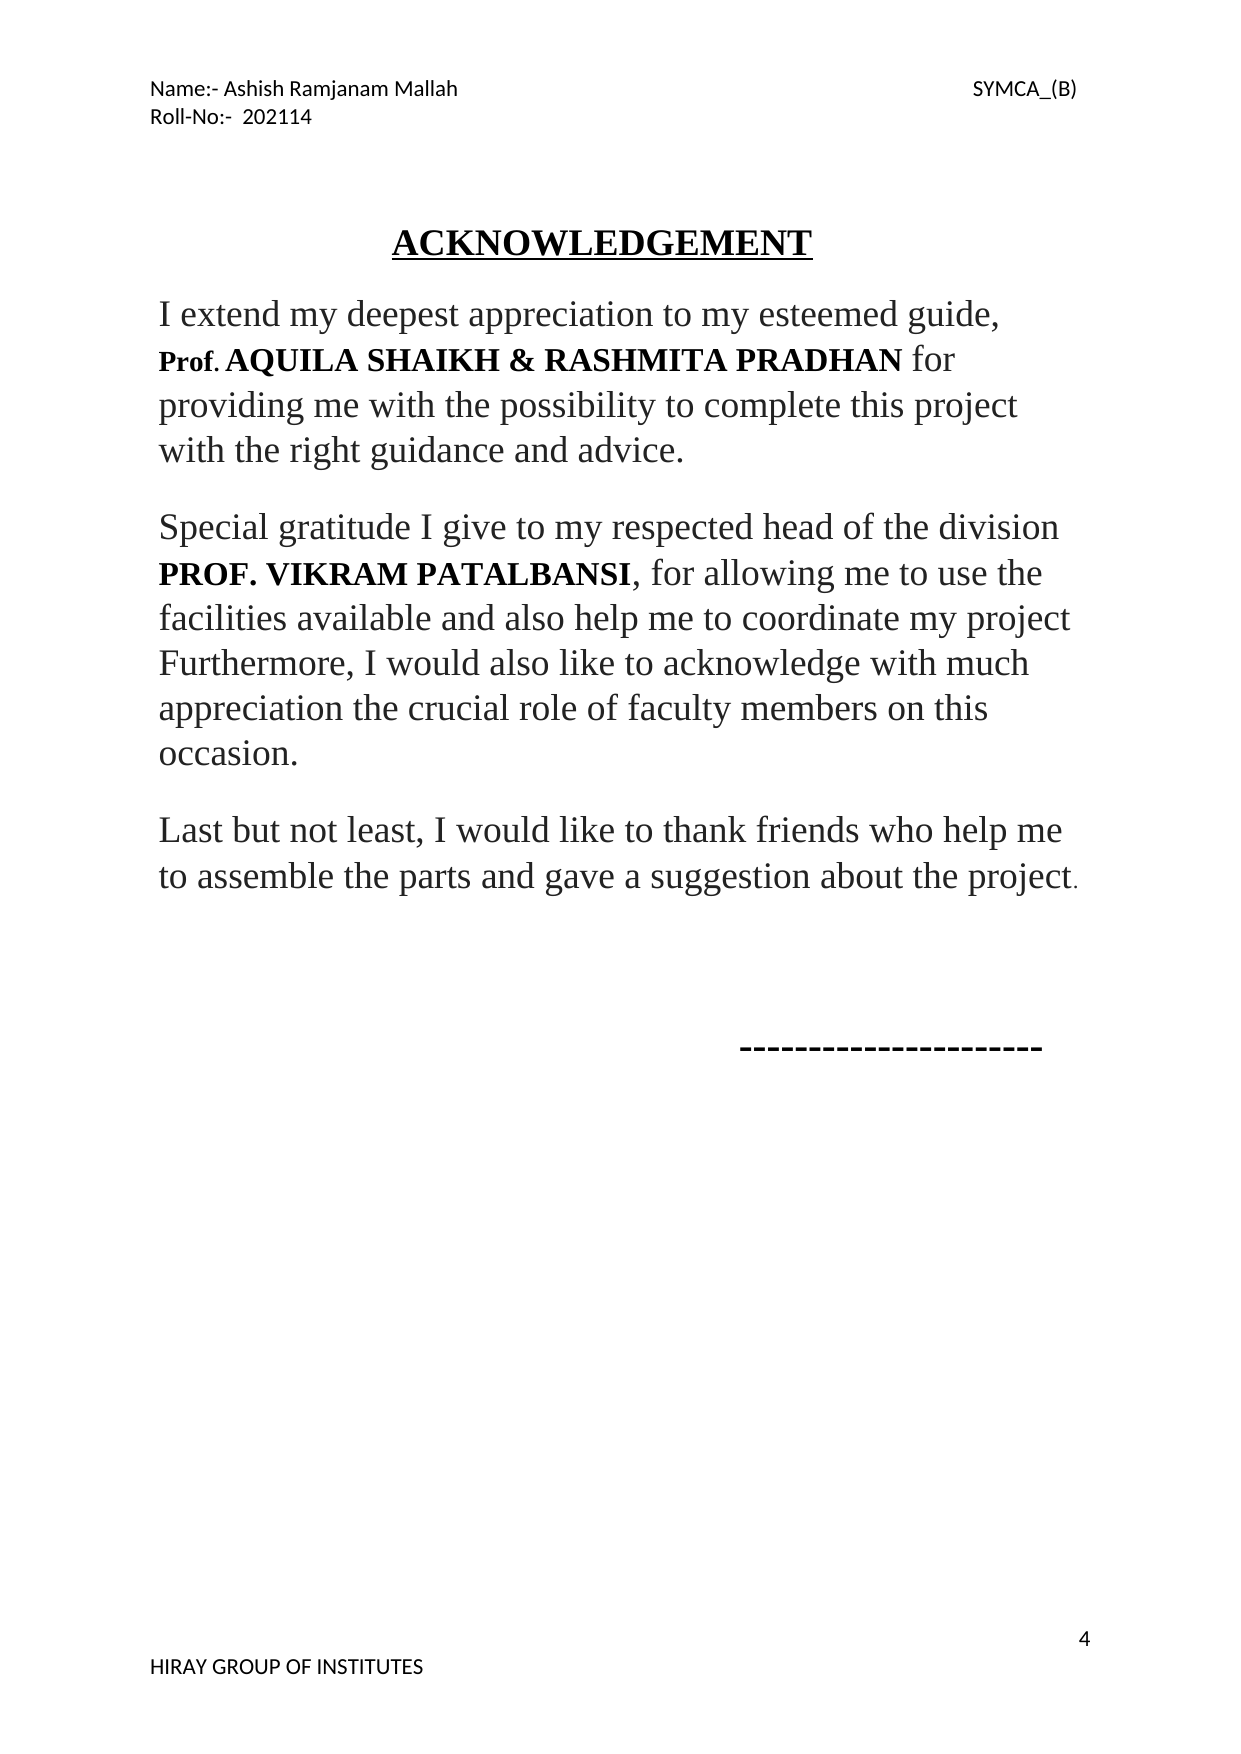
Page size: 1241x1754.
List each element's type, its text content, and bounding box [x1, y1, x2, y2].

text Special gratitude I give to my respected head of the division [158, 504, 1083, 547]
text Last but not least, I would like to thank friends who help me to assemble the parts and gave a suggestion about the project. [158, 808, 1083, 896]
text I extend my deepest appreciation to my esteemed guide, [158, 291, 1083, 334]
text ACKNOWLEDGEMENT [150, 221, 1054, 264]
text Prof. AQUILA SHAIKH & RASHMITA PRADHAN for providing me with the possibility to complete this project with the right guidance and advice. [158, 337, 1083, 470]
text PROF. VIKRAM PATALBANSI, for allowing me to use the facilities available and also help me to coordinate my project Furthermore, I would also like to acknowledge with much appreciation the crucial role of faculty members on this occasion. [158, 550, 1083, 774]
subtitle ---------------------- [150, 1021, 1044, 1068]
